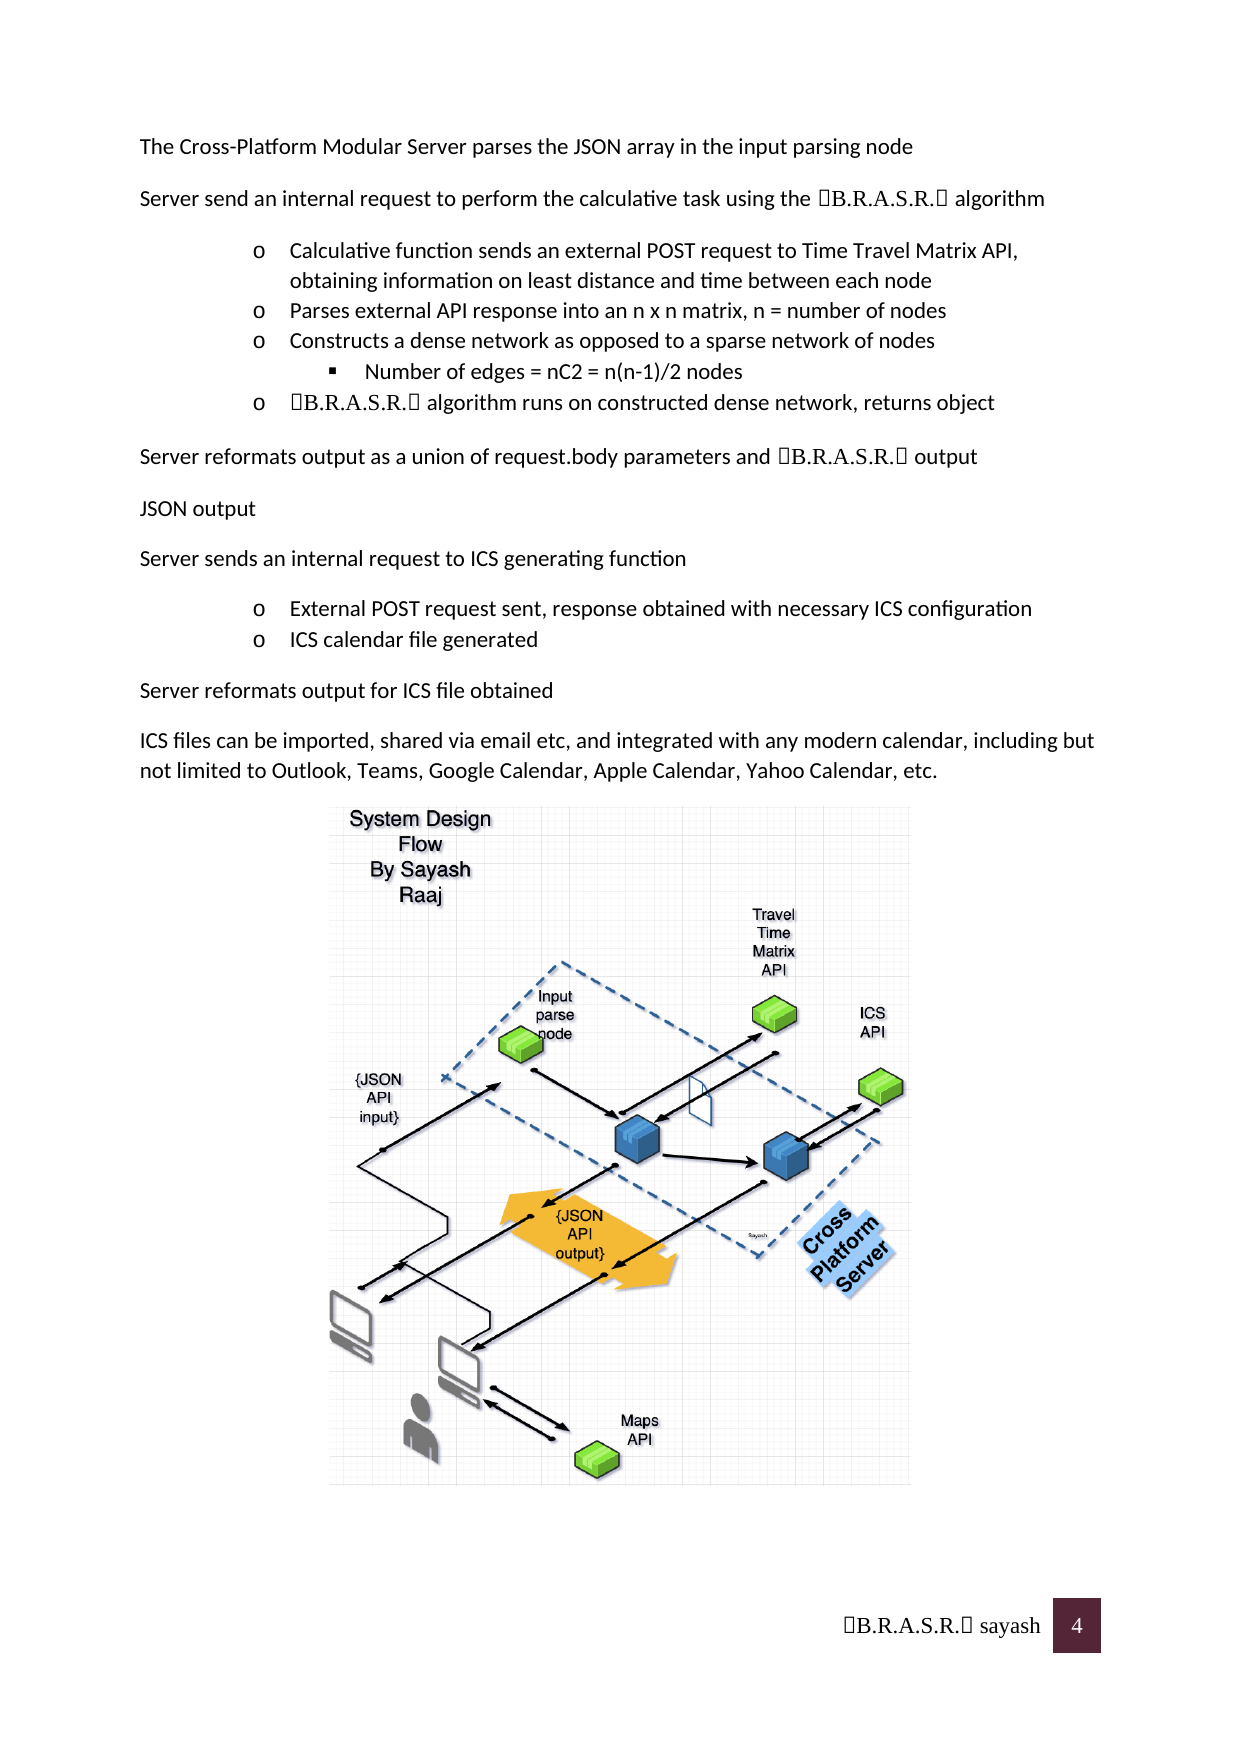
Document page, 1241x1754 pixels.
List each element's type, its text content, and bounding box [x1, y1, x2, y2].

list 🛵B.R.A.S.R.✅ algorithm runs on constructed dense network, returns object [252, 386, 1101, 418]
list Parses external API response into an n x n matrix, n = number of nodes [252, 296, 1101, 325]
list External POST request sent, response obtained with necessary ICS configuration [252, 594, 1101, 623]
text Server send an internal request to perform the calculative task using the 🛵B.R.A.S.R.✅ algorithm [139, 182, 1101, 213]
picture [329, 806, 911, 1486]
text Server sends an internal request to ICS generating function [139, 544, 1101, 572]
text Server reformats output for ICS file obtained [139, 676, 1101, 704]
text Server reformats output as a union of request.body parameters and 🛵B.R.A.S.R.✅ output [139, 440, 1101, 471]
text JSON output [139, 494, 1101, 522]
text The Cross-Platform Modular Server parses the JSON array in the input parsing node [139, 132, 1101, 160]
text ICS files can be imported, shared via email etc, and integrated with any modern calendar, including but not limited to Outlook, Teams, Google Calendar, Apple Calendar, Yahoo Calendar, etc. [139, 726, 1101, 784]
list Number of edges = nC2 = n(n-1)/2 nodes [327, 357, 1101, 385]
list Constructs a dense network as opposed to a sparse network of nodes [252, 326, 1101, 356]
list Calculative function sends an external POST request to Time Travel Matrix API, obtaining information on least distance and time between each node [252, 236, 1101, 294]
list ICS calendar file generated [252, 625, 1101, 654]
